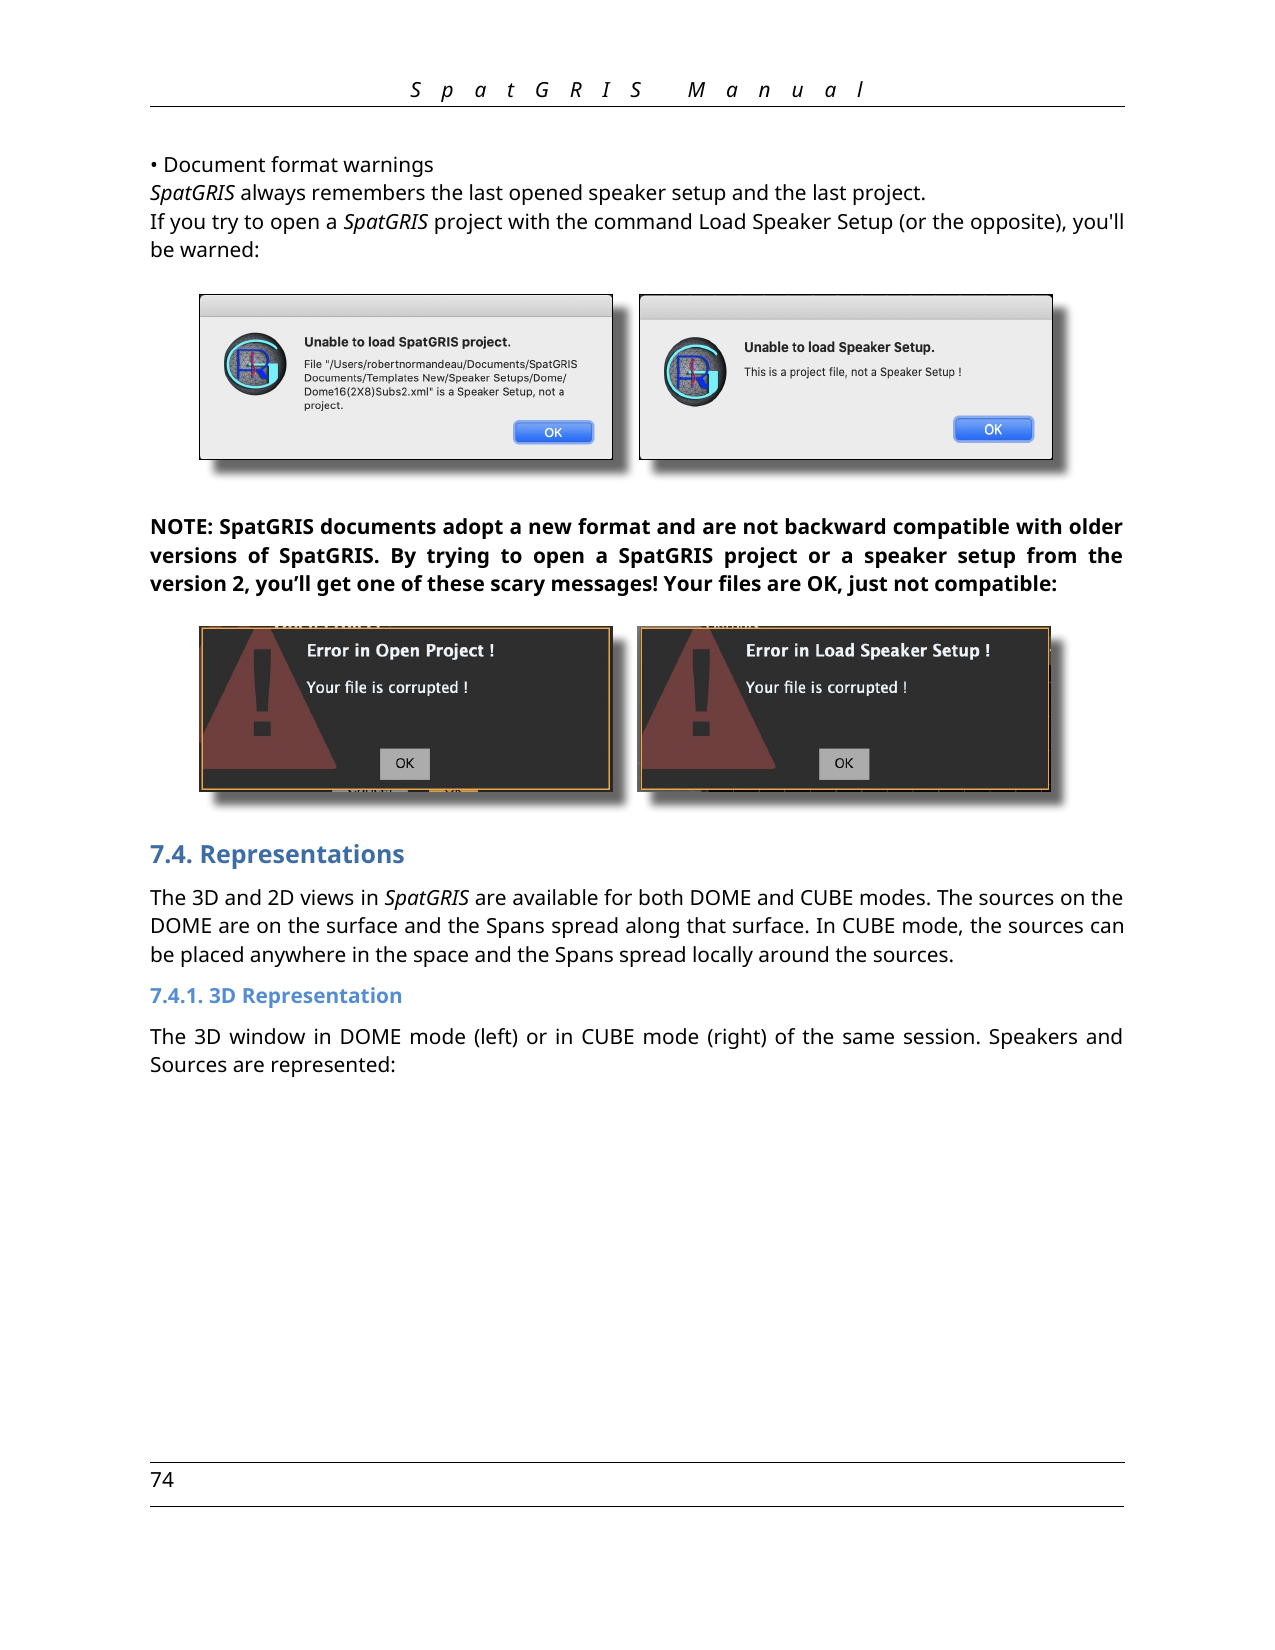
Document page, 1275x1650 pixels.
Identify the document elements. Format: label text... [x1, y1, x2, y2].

text NOTE: SpatGRIS documents adopt a new format and are not backward compatible with older versions of SpatGRIS. By trying to open a SpatGRIS project or a speaker setup from the version 2, you’ll get one of these scary messages! Your files are OK, just not compatible: [150, 512, 1125, 598]
text • Document format warnings [150, 150, 1125, 178]
picture [640, 295, 1052, 459]
picture [199, 626, 613, 792]
text The 3D window in DOME mode (left) or in CUBE mode (right) of the same session. Speakers and Sources are represented: [150, 1022, 1125, 1079]
picture [200, 295, 612, 459]
text The 3D and 2D views in SpatGRIS are available for both DOME and CUBE modes. The sources on the DOME are on the surface and the Spans spread along that surface. In CUBE mode, the sources can be placed anywhere in the space and the Spans spread locally around the sources. [150, 883, 1125, 968]
text If you try to open a SpatGRIS project with the command Load Speaker Setup (or the opposite), you'll be warned: [150, 207, 1125, 264]
picture [637, 626, 1051, 792]
text SpatGRIS always remembers the last opened speaker setup and the last project. [150, 178, 1125, 207]
subtitle 7.4. Representations [150, 837, 1125, 871]
subtitle 7.4.1. 3D Representation [150, 981, 1125, 1009]
